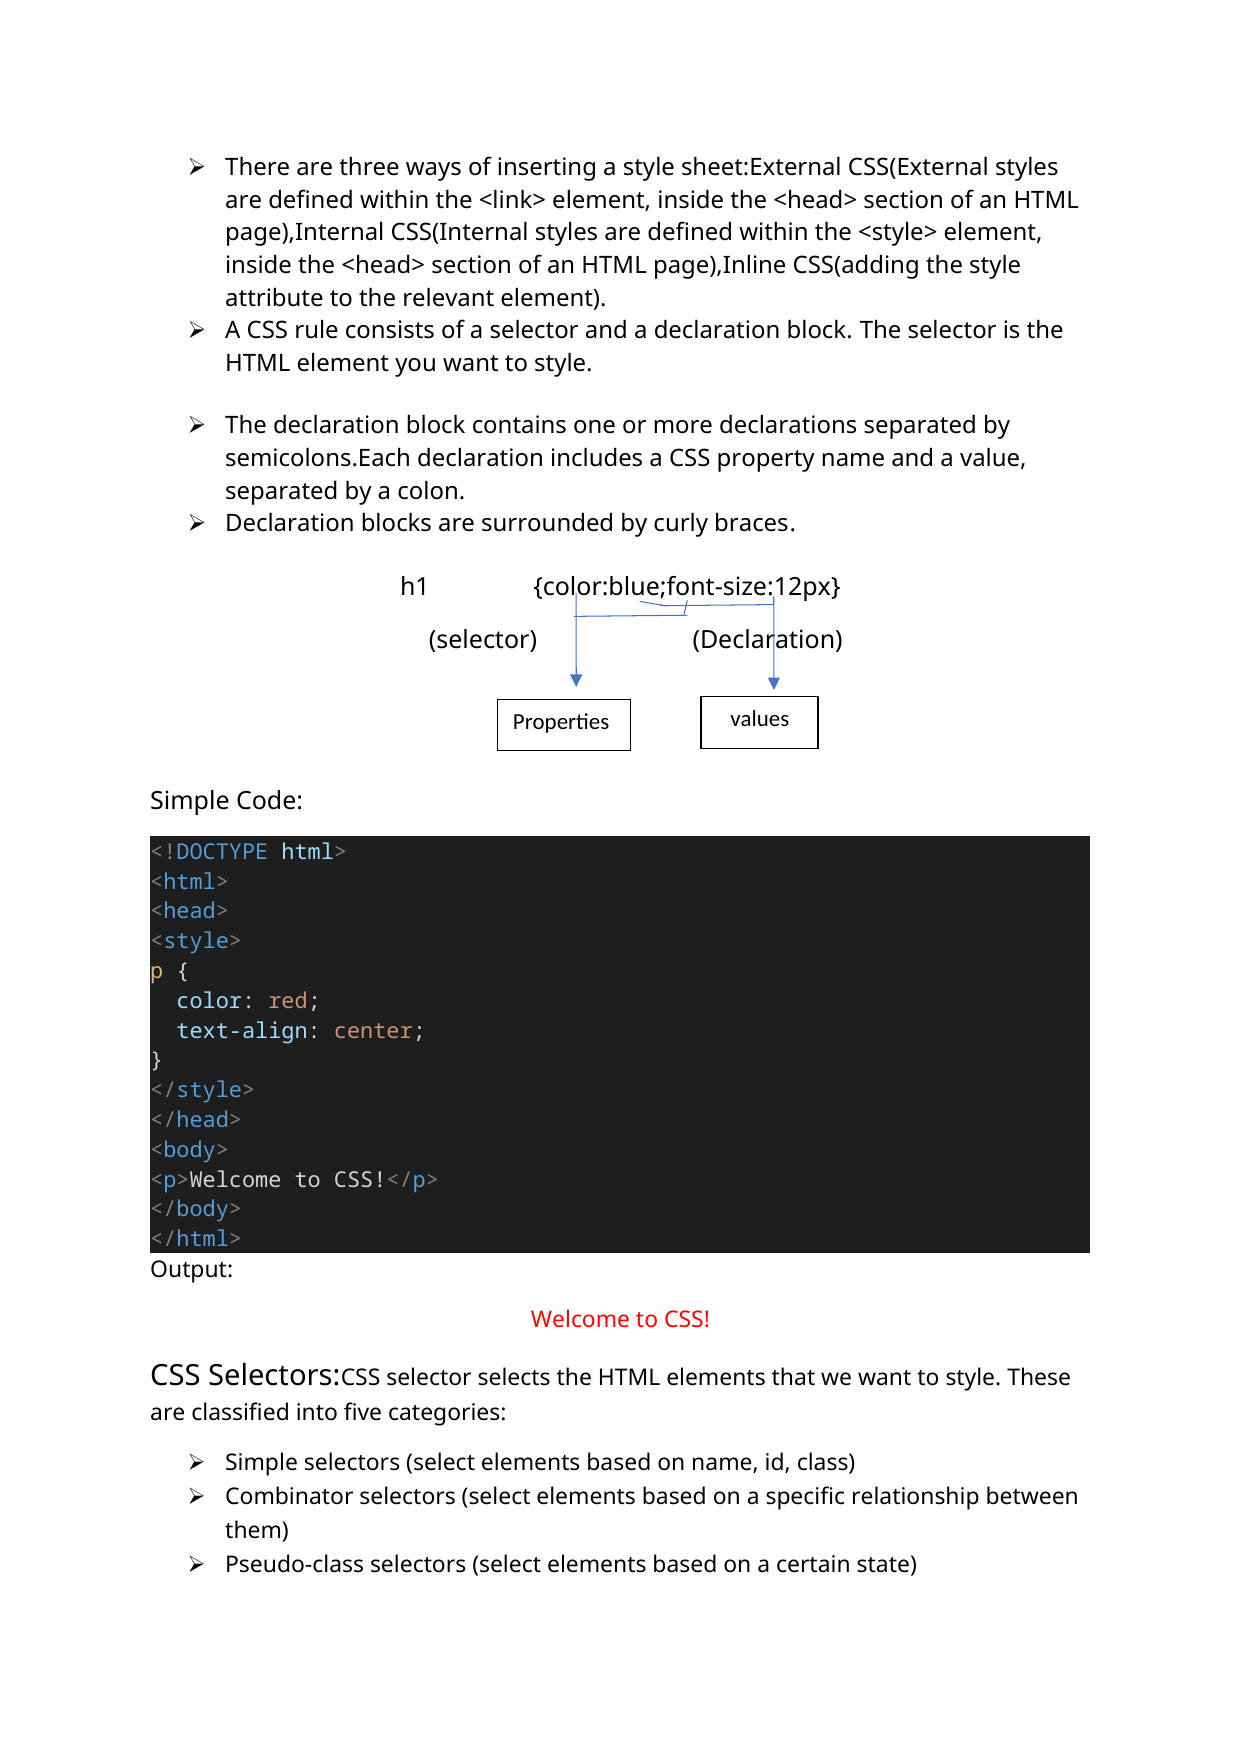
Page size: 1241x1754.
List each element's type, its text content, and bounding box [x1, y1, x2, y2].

text <style> [150, 925, 1090, 955]
text <!DOCTYPE html> [150, 836, 1090, 866]
text Welcome to CSS! [150, 1303, 1090, 1334]
text CSS Selectors:CSS selector selects the HTML elements that we want to style. These are classified into five categories: [150, 1354, 1090, 1427]
text <head> [150, 895, 1090, 925]
text p { [150, 955, 1090, 985]
list The declaration block contains one or more declarations separated by semicolons.Each declaration includes a CSS property name and a value, separated by a colon. [187, 408, 1090, 506]
text (selector) (Declaration) [150, 622, 575, 656]
text color: red; [150, 985, 1090, 1014]
text h1 {color:blue;font-size:12px} [150, 569, 1090, 603]
list Combinator selectors (select elements based on a specific relationship between them) [187, 1480, 1090, 1545]
list There are three ways of inserting a style sheet:External CSS(External styles are defined within the <link> element, inside the <head> section of an HTML page),Internal CSS(Internal styles are defined within the <style> element, inside the <head> section of an HTML page),Inline CSS(adding the style attribute to the relevant element). [187, 150, 1090, 313]
text <p>Welcome to CSS!</p> [150, 1163, 1090, 1193]
list A CSS rule consists of a selector and a declaration block. The selector is the HTML element you want to style. [187, 313, 1090, 378]
text </body> [150, 1193, 1090, 1223]
text (selector) (Declaration) [577, 622, 773, 656]
text Simple Code: [150, 782, 1090, 816]
text <html> [150, 866, 1090, 895]
list Simple selectors (select elements based on name, id, class) [187, 1446, 1090, 1478]
list Pseudo-class selectors (select elements based on a certain state) [187, 1548, 1090, 1579]
text text-align: center; [150, 1014, 1090, 1044]
text } [150, 1044, 1090, 1074]
text <body> [150, 1134, 1090, 1163]
text </style> [150, 1074, 1090, 1104]
list Declaration blocks are surrounded by curly braces. [187, 506, 1090, 539]
text (selector) (Declaration) [775, 622, 1090, 656]
text </head> [150, 1104, 1090, 1134]
text </html> [150, 1223, 1090, 1253]
text Output: [150, 1253, 1090, 1284]
